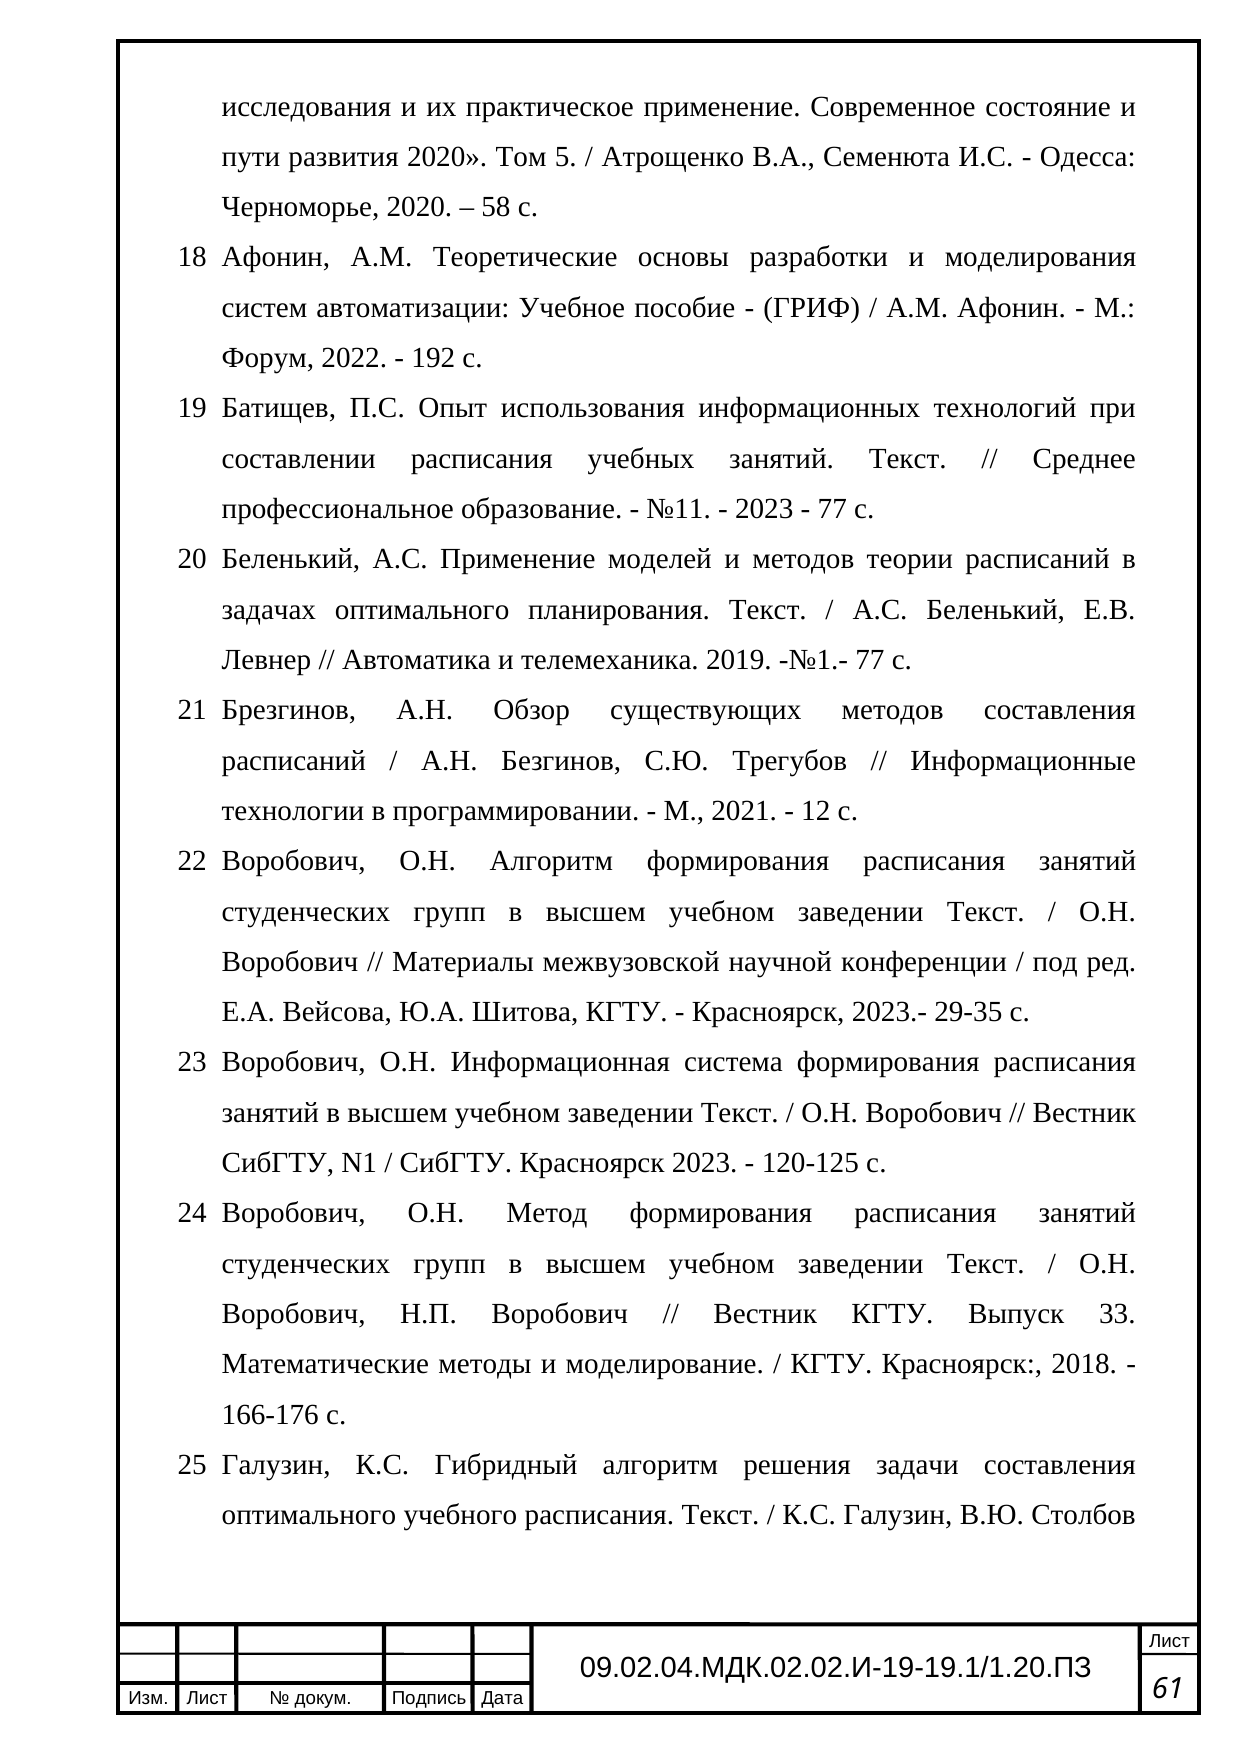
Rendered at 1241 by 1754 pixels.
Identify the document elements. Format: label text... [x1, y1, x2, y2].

text Воробович, О.Н. Алгоритм формирования расписания занятий студенческих групп в высшем учебном заведении Текст. / О.Н. Воробович // Материалы межвузовской научной конференции / под ред. Е.А. Вейсова, Ю.А. Шитова, КГТУ. - Красноярск, 2023.- 29-35 с. [177, 843, 1137, 1028]
text Брезгинов, А.Н. Обзор существующих методов составления расписаний / А.Н. Безгинов, С.Ю. Трегубов // Информационные технологии в программировании. - М., 2021. - 12 с. [177, 692, 1137, 827]
text Батищев, П.С. Опыт использования информационных технологий при составлении расписания учебных занятий. Текст. // Среднее профессиональное образование. - №11. - 2023 - 77 с. [177, 391, 1137, 525]
text Беленький, A.C. Применение моделей и методов теории расписаний в задачах оптимального планирования. Текст. / A.C. Беленький, Е.В. Левнер // Автоматика и телемеханика. 2019. -№1.- 77 с. [177, 541, 1137, 676]
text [177, 89, 1137, 223]
text Воробович, О.Н. Информационная система формирования расписания занятий в высшем учебном заведении Текст. / О.Н. Воробович // Вестник СибГТУ, N1 / СибГТУ. Красноярск 2023. - 120-125 с. [177, 1044, 1137, 1179]
text Афонин, А.М. Теоретические основы разработки и моделирования систем автоматизации: Учебное пособие - (ГРИФ) / А.М. Афонин. - М.: Форум, 2022. - 192 c. [177, 239, 1137, 374]
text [177, 1447, 1137, 1531]
text Воробович, О.Н. Метод формирования расписания занятий студенческих групп в высшем учебном заведении Текст. / О.Н. Воробович, Н.П. Воробович // Вестник КГТУ. Выпуск 33. Математические методы и моделирование. / КГТУ. Красноярск:, 2018. - 166-176 с. [177, 1196, 1137, 1430]
